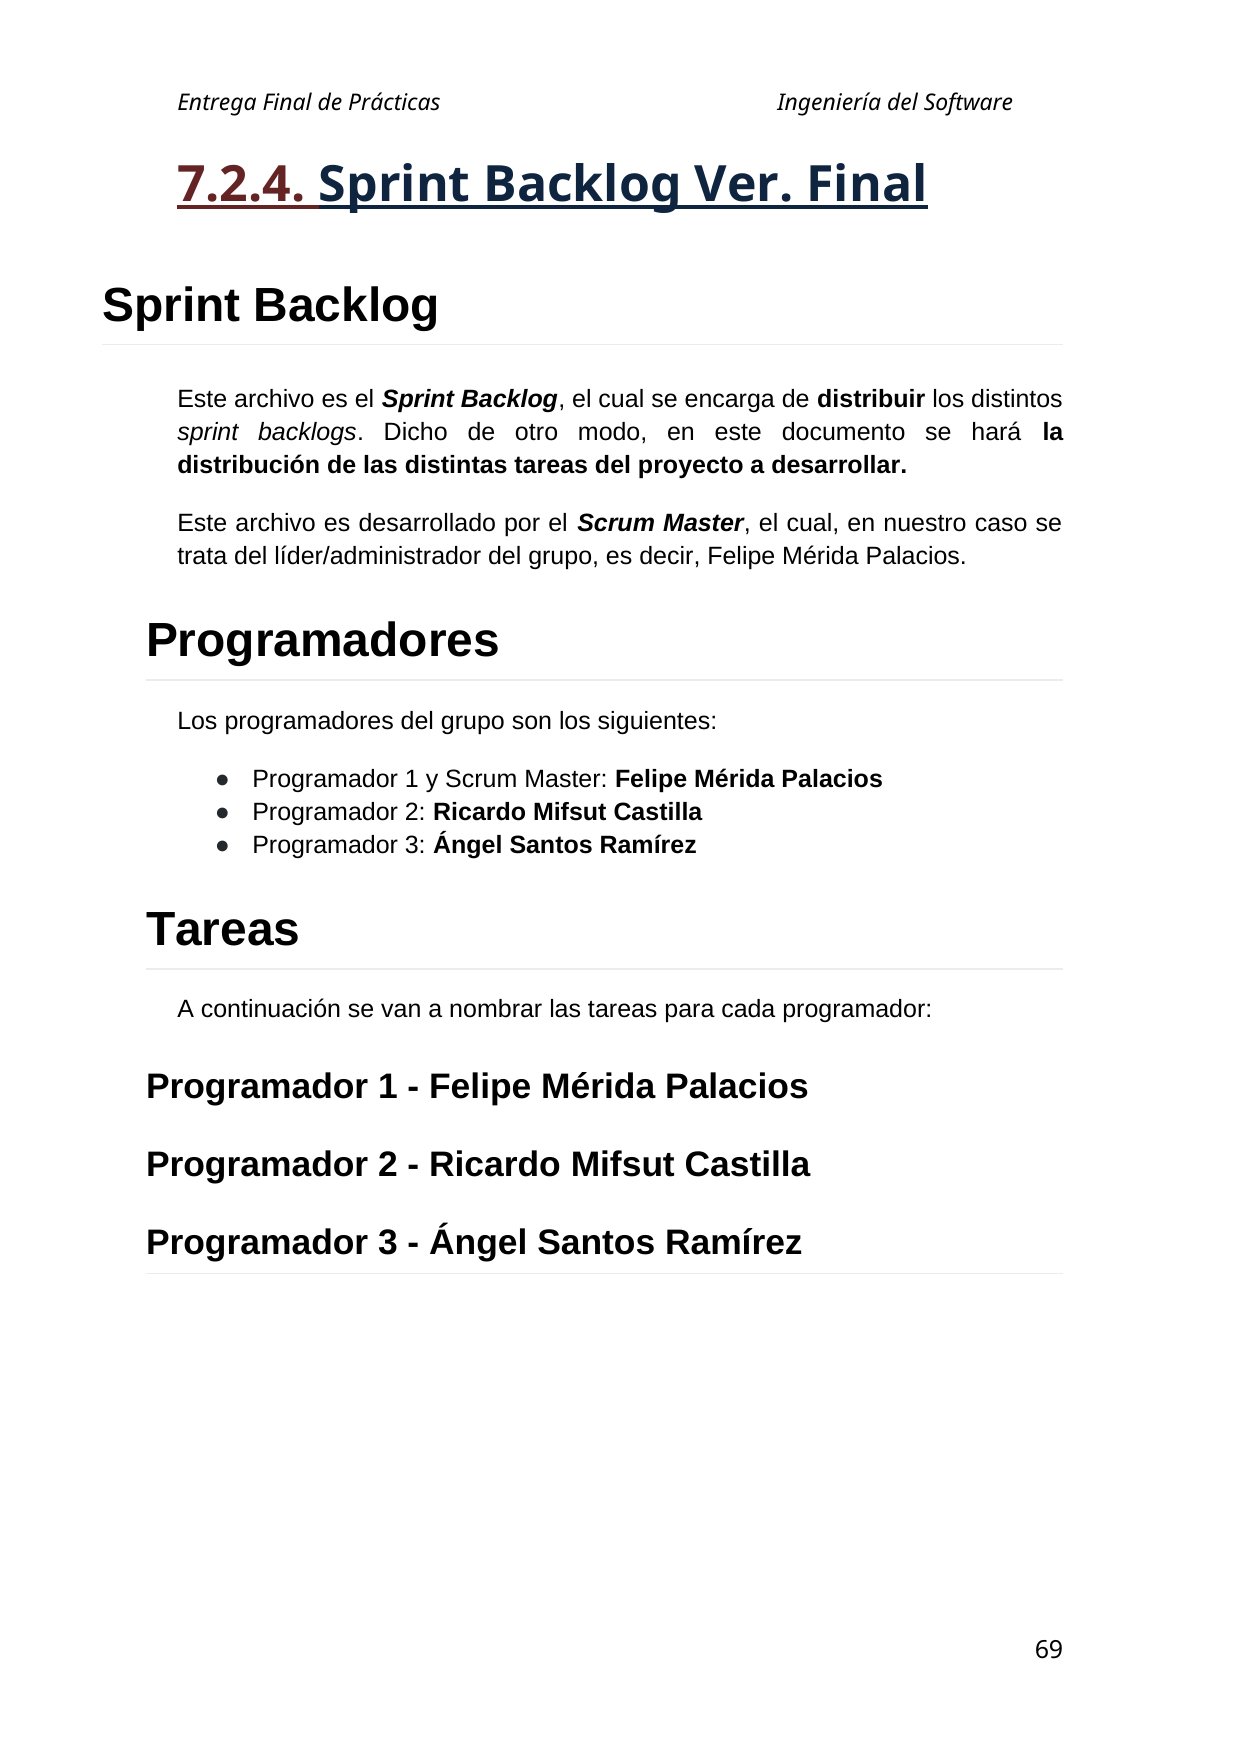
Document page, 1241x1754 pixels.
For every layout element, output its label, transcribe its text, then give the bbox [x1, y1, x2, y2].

subtitle Programadores [146, 612, 1063, 679]
subtitle Programador 3 - Ángel Santos Ramírez [146, 1221, 1063, 1273]
text Los programadores del grupo son los siguientes: [177, 706, 1063, 734]
subtitle Programador 1 - Felipe Mérida Palacios [146, 1065, 1063, 1106]
list Programador 2: Ricardo Mifsut Castilla [214, 797, 1063, 826]
list Programador 3: Ángel Santos Ramírez [214, 830, 1063, 858]
list Programador 1 y Scrum Master: Felipe Mérida Palacios [214, 764, 1063, 792]
subtitle Tareas [146, 900, 1063, 968]
subtitle Sprint Backlog [102, 276, 1063, 344]
text Este archivo es desarrollado por el Scrum Master, el cual, en nuestro caso se trata del líder/administrador del grupo, es decir, Felipe Mérida Palacios. [177, 508, 1063, 570]
subtitle Programador 2 - Ricardo Mifsut Castilla [146, 1143, 1063, 1184]
text Este archivo es el Sprint Backlog, el cual se encarga de distribuir los distintos sprint backlogs. Dicho de otro modo, en este documento se hará la distribución de las distintas tareas del proyecto a desarrollar. [177, 384, 1063, 479]
text A continuación se van a nombrar las tareas para cada programador: [177, 994, 1063, 1023]
text 7.2.4. Sprint Backlog Ver. Final [177, 148, 1063, 216]
